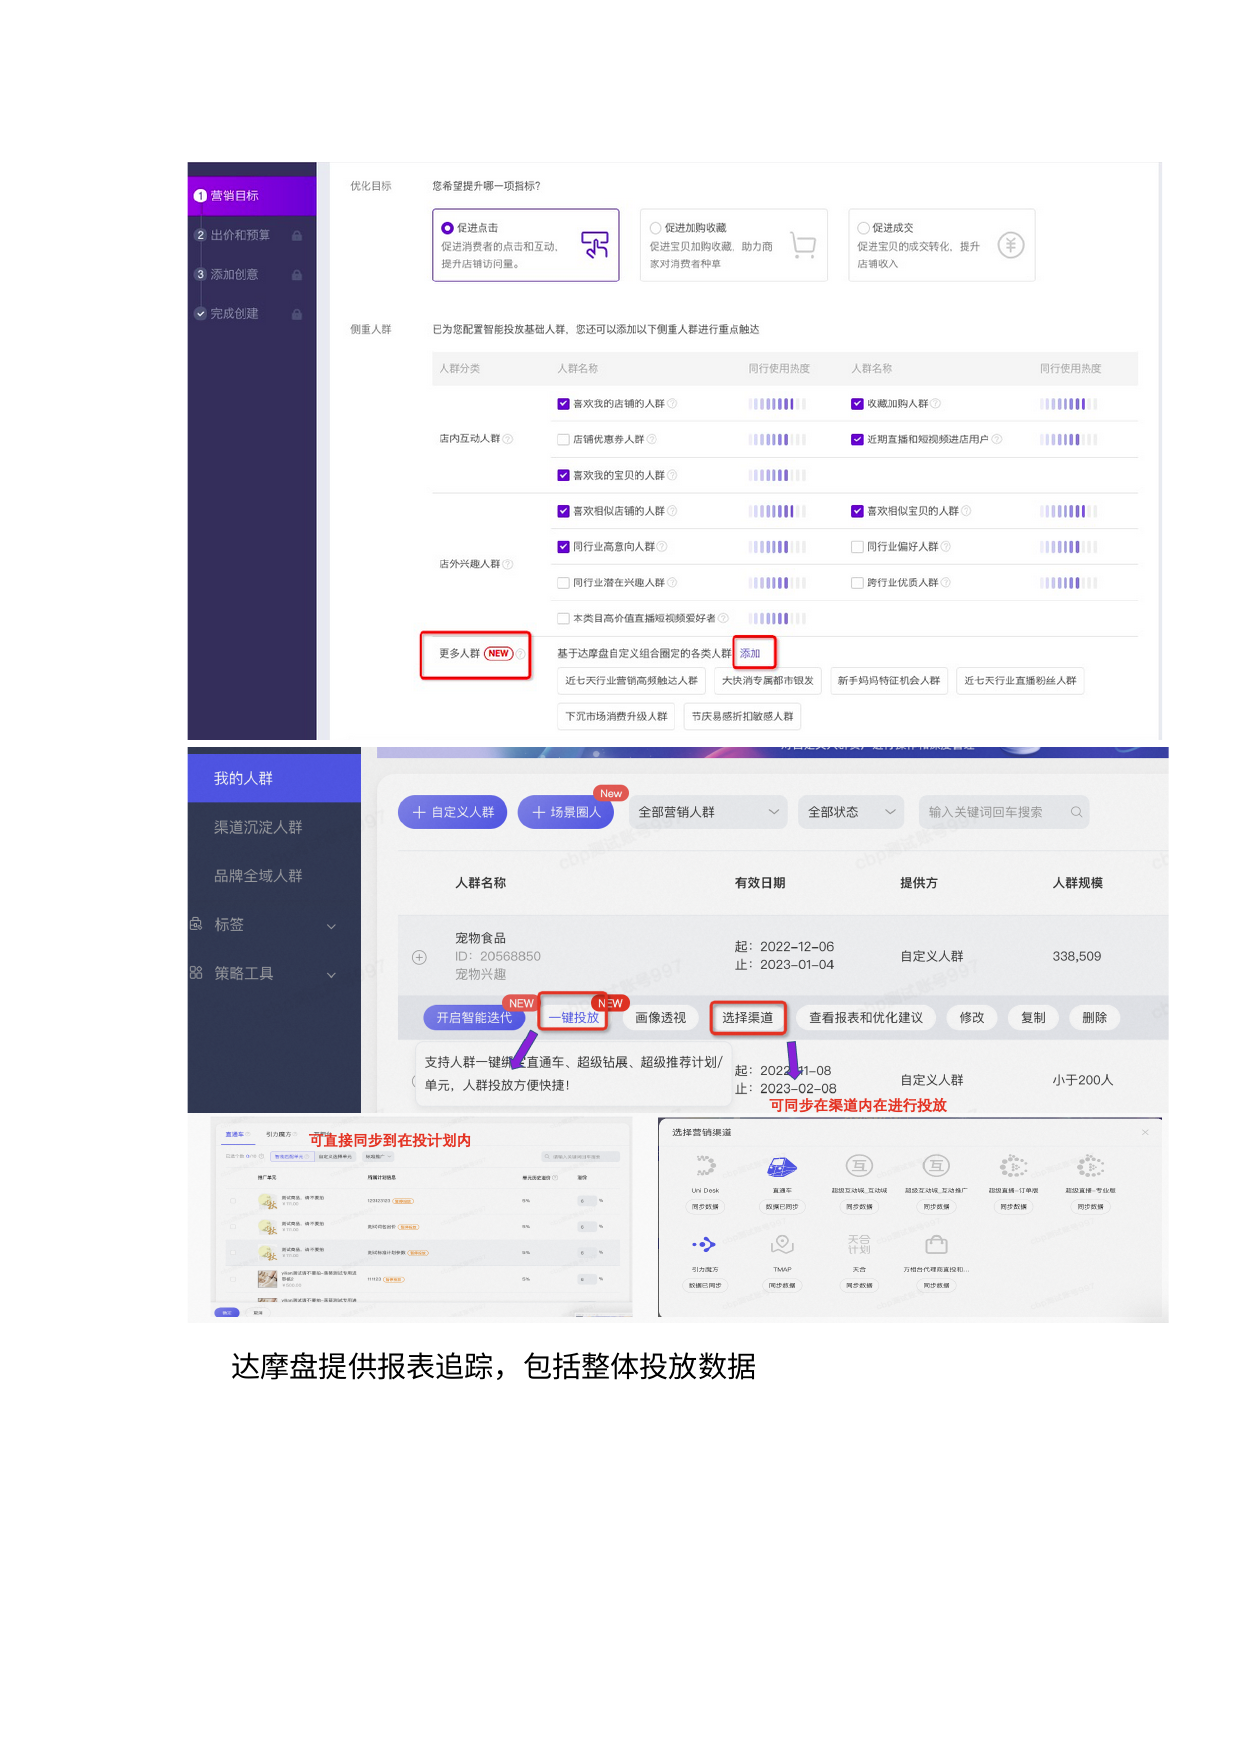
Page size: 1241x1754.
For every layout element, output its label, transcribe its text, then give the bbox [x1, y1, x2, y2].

picture [187, 747, 1169, 1323]
picture [187, 162, 1163, 740]
text 达摩盘提供报表追踪，包括整体投放数据 [187, 1332, 1053, 1397]
